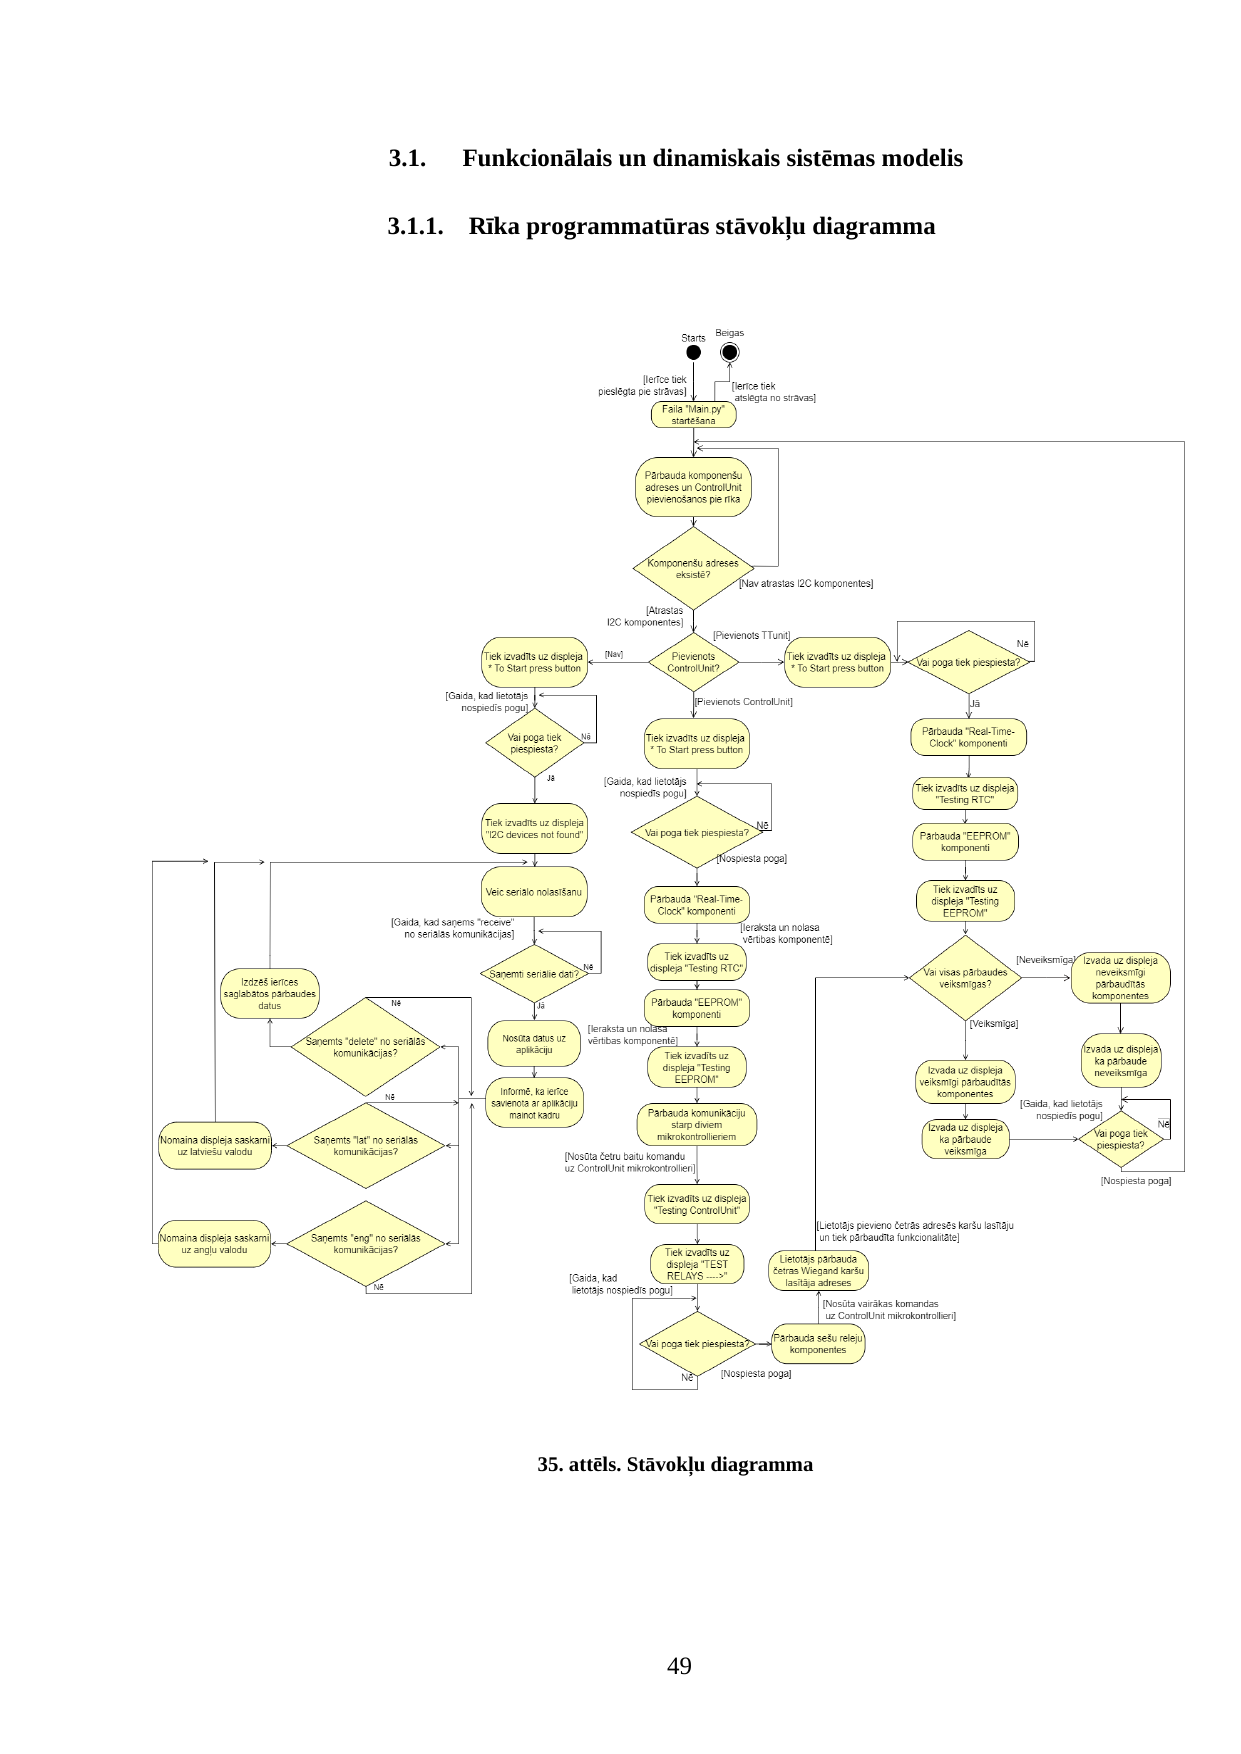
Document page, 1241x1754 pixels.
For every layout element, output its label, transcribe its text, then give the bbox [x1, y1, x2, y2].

subtitle Funkcionālais un dinamiskais sistēmas modelis [230, 143, 1122, 172]
subtitle Rīka programmatūras stāvokļu diagramma [201, 211, 1122, 240]
picture [147, 322, 1190, 1395]
list 35. attēls. Stāvokļu diagramma [229, 1452, 1122, 1476]
